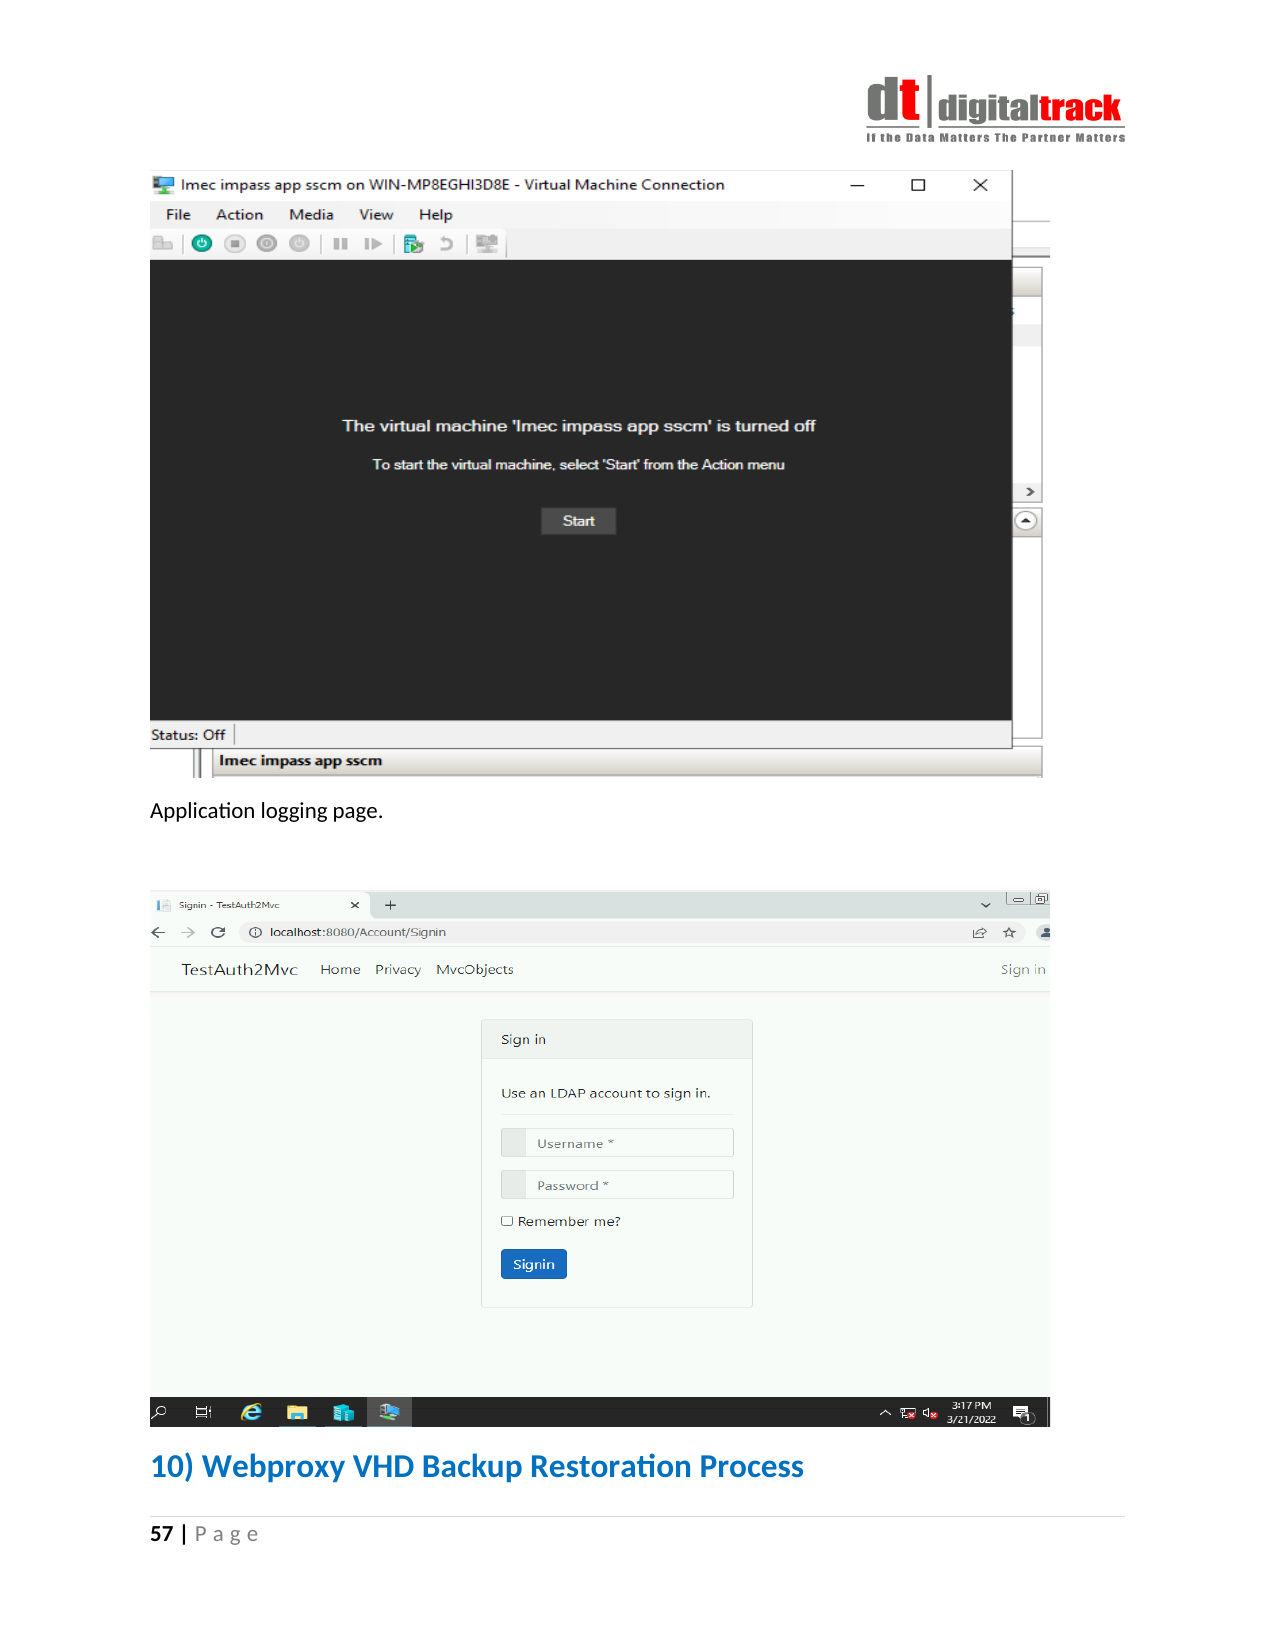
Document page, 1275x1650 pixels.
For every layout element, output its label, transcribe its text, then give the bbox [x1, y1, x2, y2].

picture [150, 170, 1050, 778]
picture [866, 75, 1125, 142]
picture [150, 890, 1050, 1427]
text Application logging page. [150, 797, 1125, 824]
text 10) Webproxy VHD Backup Restoration Process [150, 1445, 1125, 1486]
